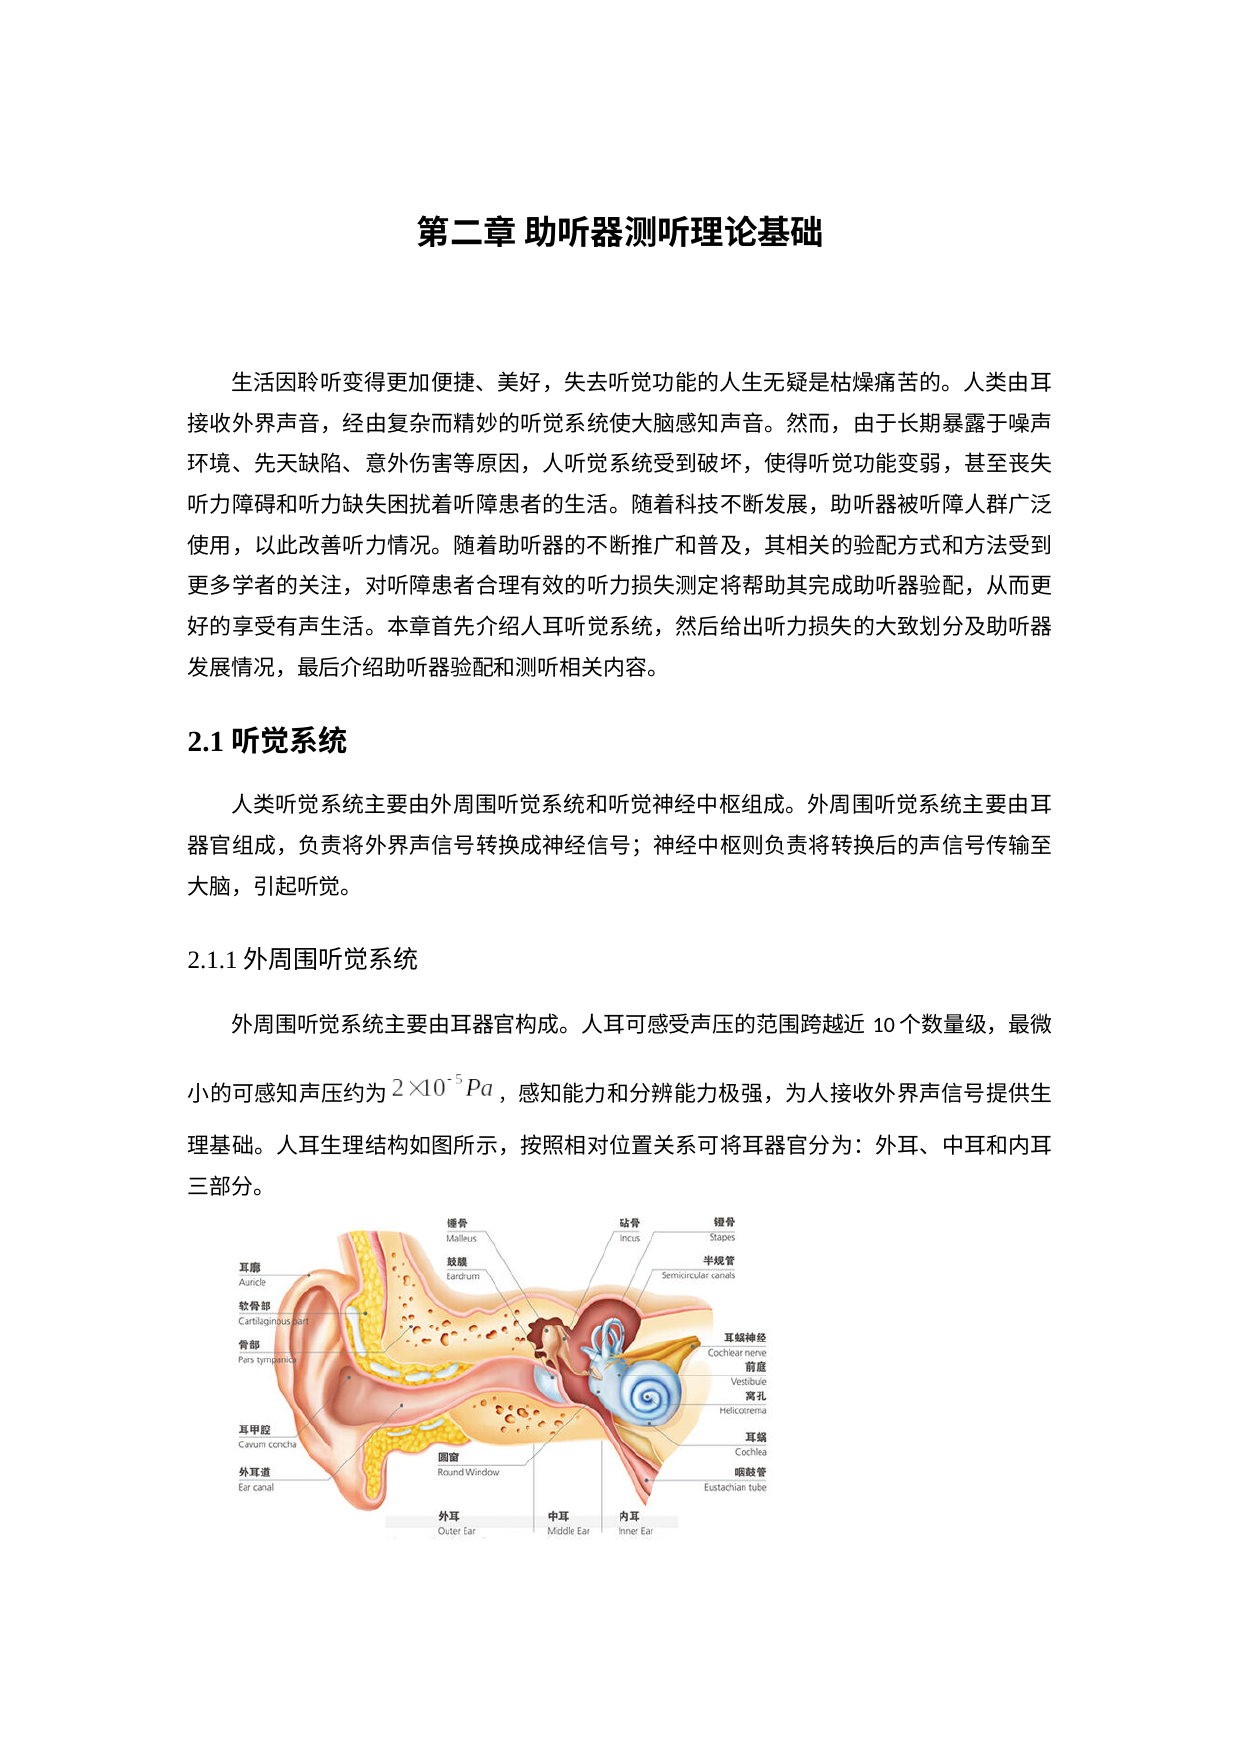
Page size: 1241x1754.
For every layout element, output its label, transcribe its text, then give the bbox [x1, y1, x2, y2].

subtitle 助听器测听理论基础 [187, 197, 1053, 262]
list 外周围听觉系统 [187, 925, 1053, 990]
text 人类听觉系统主要由外周围听觉系统和听觉神经中枢组成。外周围听觉系统主要由耳器官组成，负责将外界声信号转换成神经信号；神经中枢则负责将转换后的声信号传输至大脑，引起听觉。 [187, 787, 1053, 901]
text 生活因聆听变得更加便捷、美好，失去听觉功能的人生无疑是枯燥痛苦的。人类由耳接收外界声音，经由复杂而精妙的听觉系统使大脑感知声音。然而，由于长期暴露于噪声环境、先天缺陷、意外伤害等原因，人听觉系统受到破坏，使得听觉功能变弱，甚至丧失。听力障碍和听力缺失困扰着听障患者的生活。随着科技不断发展，助听器被听障人群广泛使用，以此改善听力情况。随着助听器的不断推广和普及，其相关的验配方式和方法受到更多学者的关注，对听障患者合理有效的听力损失测定将帮助其完成助听器验配，从而更好的享受有声生活。本章首先介绍人耳听觉系统，然后给出听力损失的大致划分及助听器发展情况，最后介绍助听器验配和测听相关内容。 [187, 365, 1053, 682]
picture [231, 1209, 776, 1543]
list 外周围听觉系统主要由耳器官构成。人耳可感受声压的范围跨越近10个数量级，最微小的可感知声压约为，感知能力和分辨能力极强，为人接收外界声信号提供生理基础。人耳生理结构如图所示，按照相对位置关系可将耳器官分为：外耳、中耳和内耳三部分。 [187, 1006, 1053, 1201]
list 听觉系统 [187, 706, 1053, 771]
